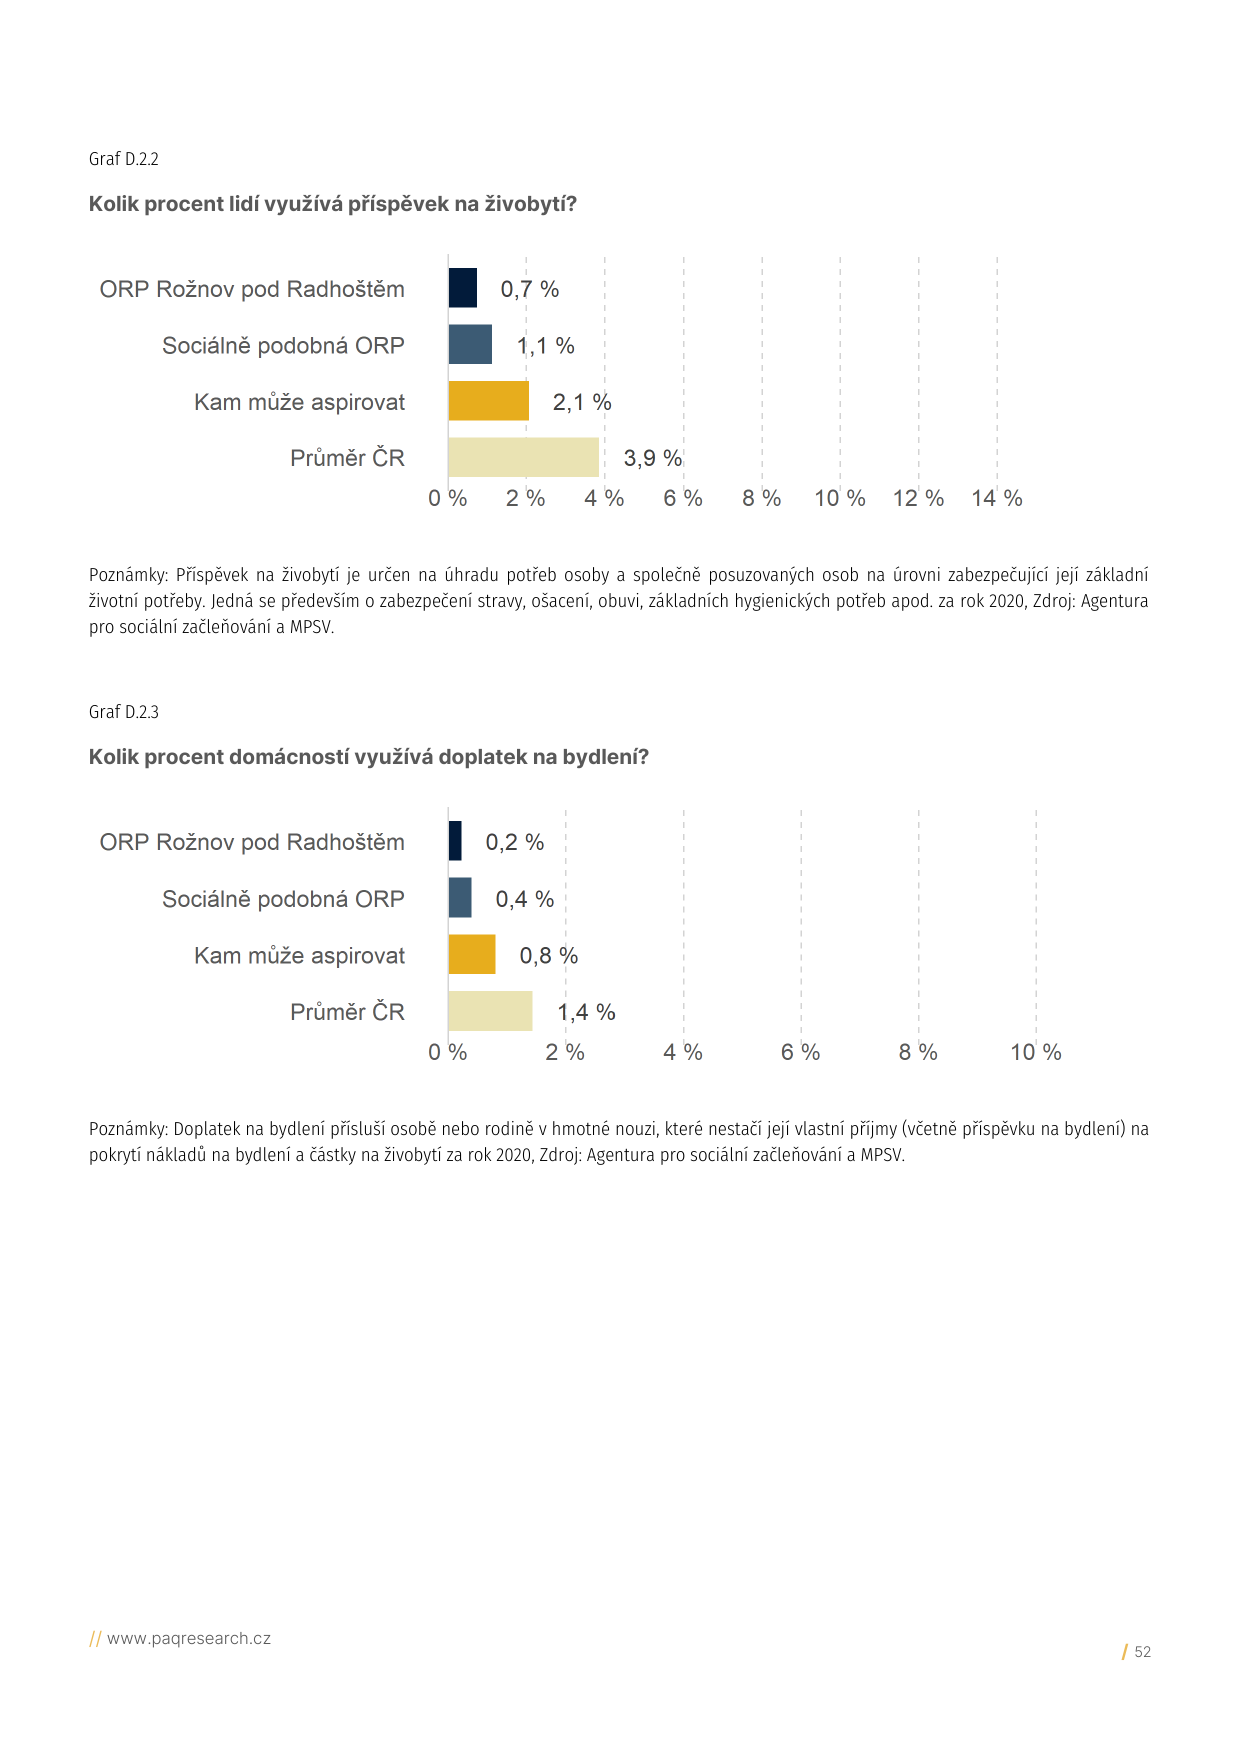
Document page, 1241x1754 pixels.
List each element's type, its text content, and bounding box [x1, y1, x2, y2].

text Poznámky: Doplatek na bydlení přísluší osobě nebo rodině v hmotné nouzi, které nestačí její vlastní příjmy (včetně příspěvku na bydlení) na pokrytí nákladů na bydlení a částky na živobytí za rok 2020, Zdroj: Agentura pro sociální začleňování a MPSV. [89, 1118, 1152, 1166]
text Poznámky: Příspěvek na živobytí je určen na úhradu potřeb osoby a společně posuzovaných osob na úrovni zabezpečující její základní životní potřeby. Jedná se především o zabezpečení stravy, ošacení, obuvi, základních hygienických potřeb apod. za rok 2020, Zdroj: Agentura pro sociální začleňování a MPSV. [89, 564, 1152, 638]
text Kolik procent domácností využívá doplatek na bydlení? [89, 739, 1152, 770]
text Kolik procent lidí využívá příspěvek na živobytí? [89, 186, 1152, 216]
text Graf D.2.2 [89, 148, 1152, 170]
picture [88, 216, 1139, 548]
picture [88, 769, 1139, 1102]
text Graf D.2.3 [89, 701, 1152, 724]
